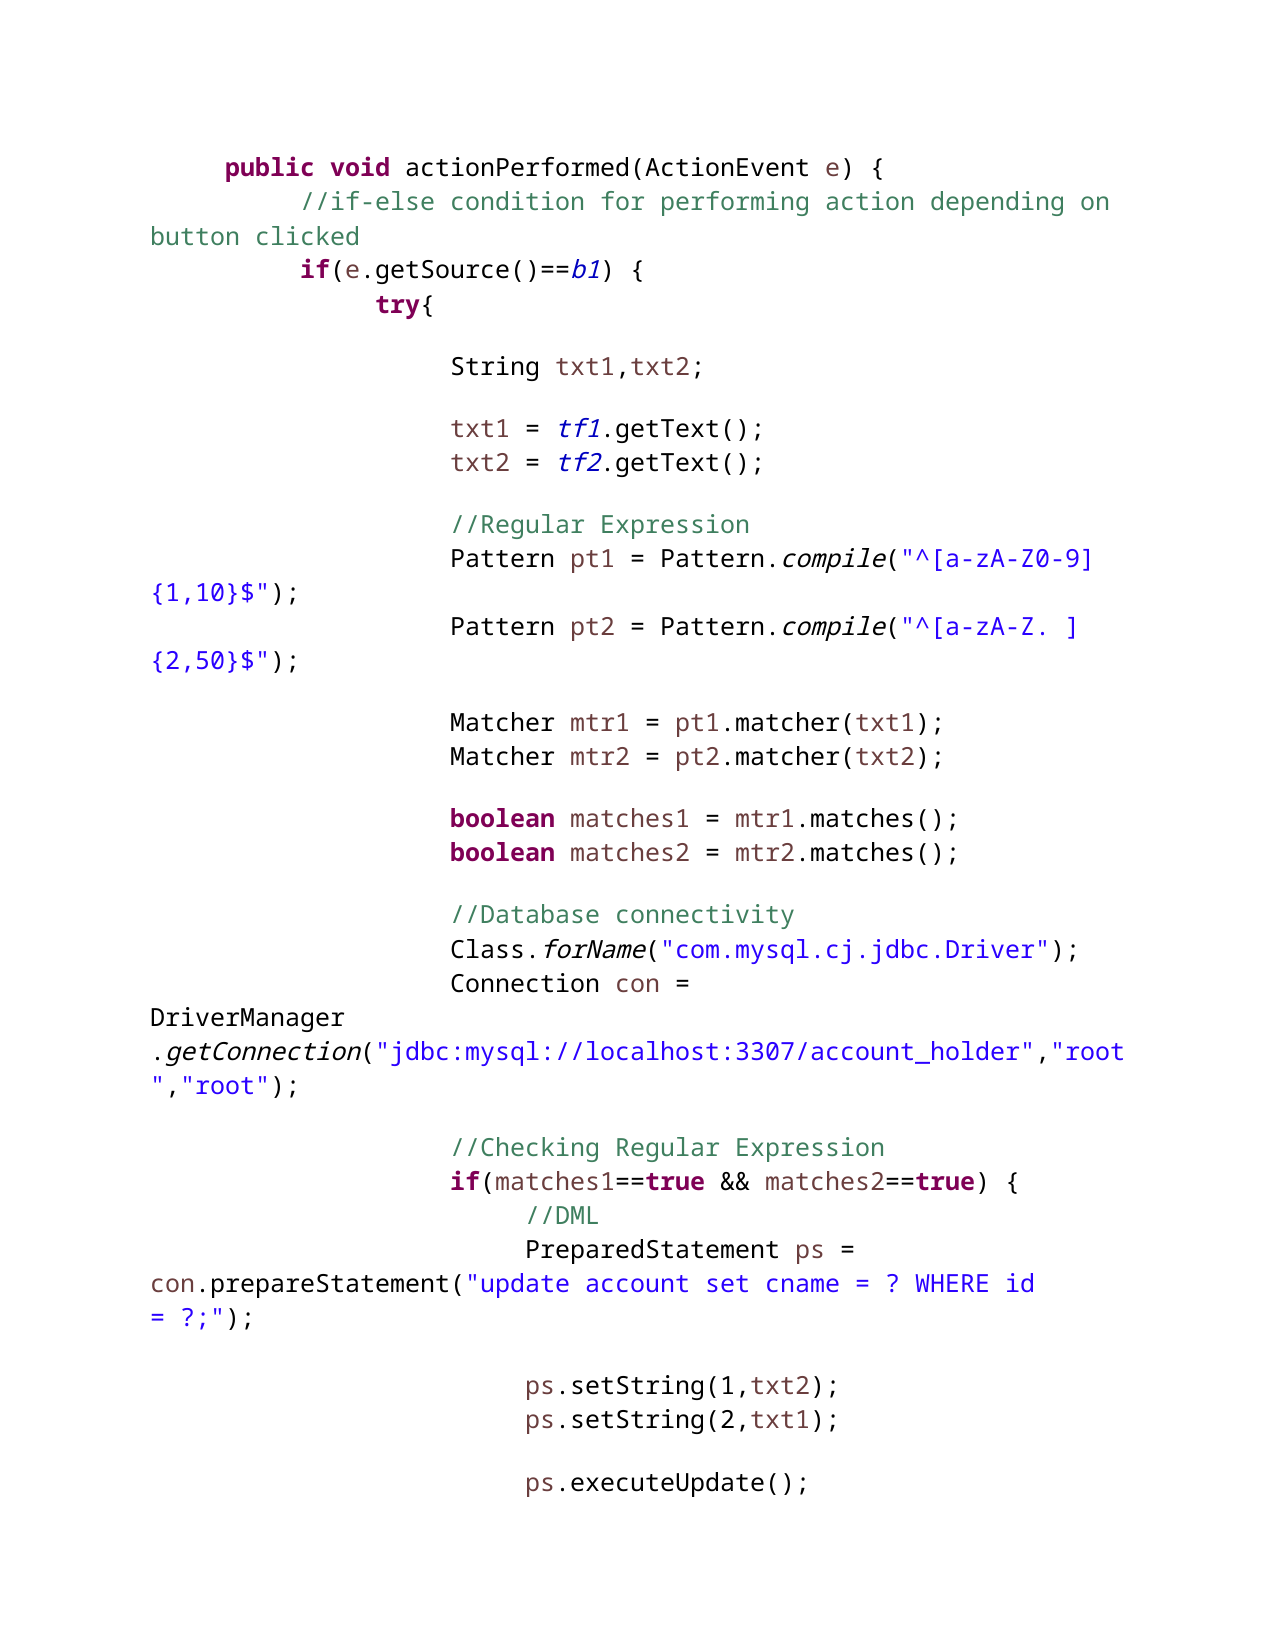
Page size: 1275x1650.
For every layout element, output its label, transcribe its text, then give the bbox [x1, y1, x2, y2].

text Matcher mtr1 = pt1.matcher(txt1); [150, 705, 1125, 739]
text if(e.getSource()==b1) { [150, 252, 1125, 286]
text String txt1,txt2; [150, 348, 1125, 382]
text public void actionPerformed(ActionEvent e) { [150, 150, 1125, 184]
text //DML [150, 1198, 1125, 1232]
text Connection con = DriverManager.getConnection("jdbc:mysql://localhost:3307/account_holder","root","root"); [150, 965, 1125, 1102]
text Matcher mtr2 = pt2.matcher(txt2); [150, 739, 1125, 773]
text Class.forName("com.mysql.cj.jdbc.Driver"); [150, 931, 1125, 965]
text PreparedStatement ps = con.prepareStatement("update account set cname = ? WHERE id = ?;"); [150, 1232, 1125, 1334]
text //if-else condition for performing action depending on button clicked [150, 184, 1125, 252]
text //Checking Regular Expression [150, 1129, 1125, 1164]
text try{ [150, 286, 1125, 320]
text Pattern pt2 = Pattern.compile("^[a-zA-Z. ]{2,50}$"); [150, 609, 1125, 677]
text Pattern pt1 = Pattern.compile("^[a-zA-Z0-9]{1,10}$"); [150, 541, 1125, 609]
text if(matches1==true && matches2==true) { [150, 1164, 1125, 1198]
text txt1 = tf1.getText(); [150, 410, 1125, 444]
text ps.setString(1,txt2); [150, 1368, 1125, 1402]
text boolean matches1 = mtr1.matches(); [150, 801, 1125, 835]
text boolean matches2 = mtr2.matches(); [150, 835, 1125, 869]
text //Regular Expression [150, 507, 1125, 541]
text //Database connectivity [150, 897, 1125, 931]
text ps.executeUpdate(); [150, 1464, 1125, 1498]
text ps.setString(2,txt1); [150, 1402, 1125, 1436]
text txt2 = tf2.getText(); [150, 444, 1125, 478]
